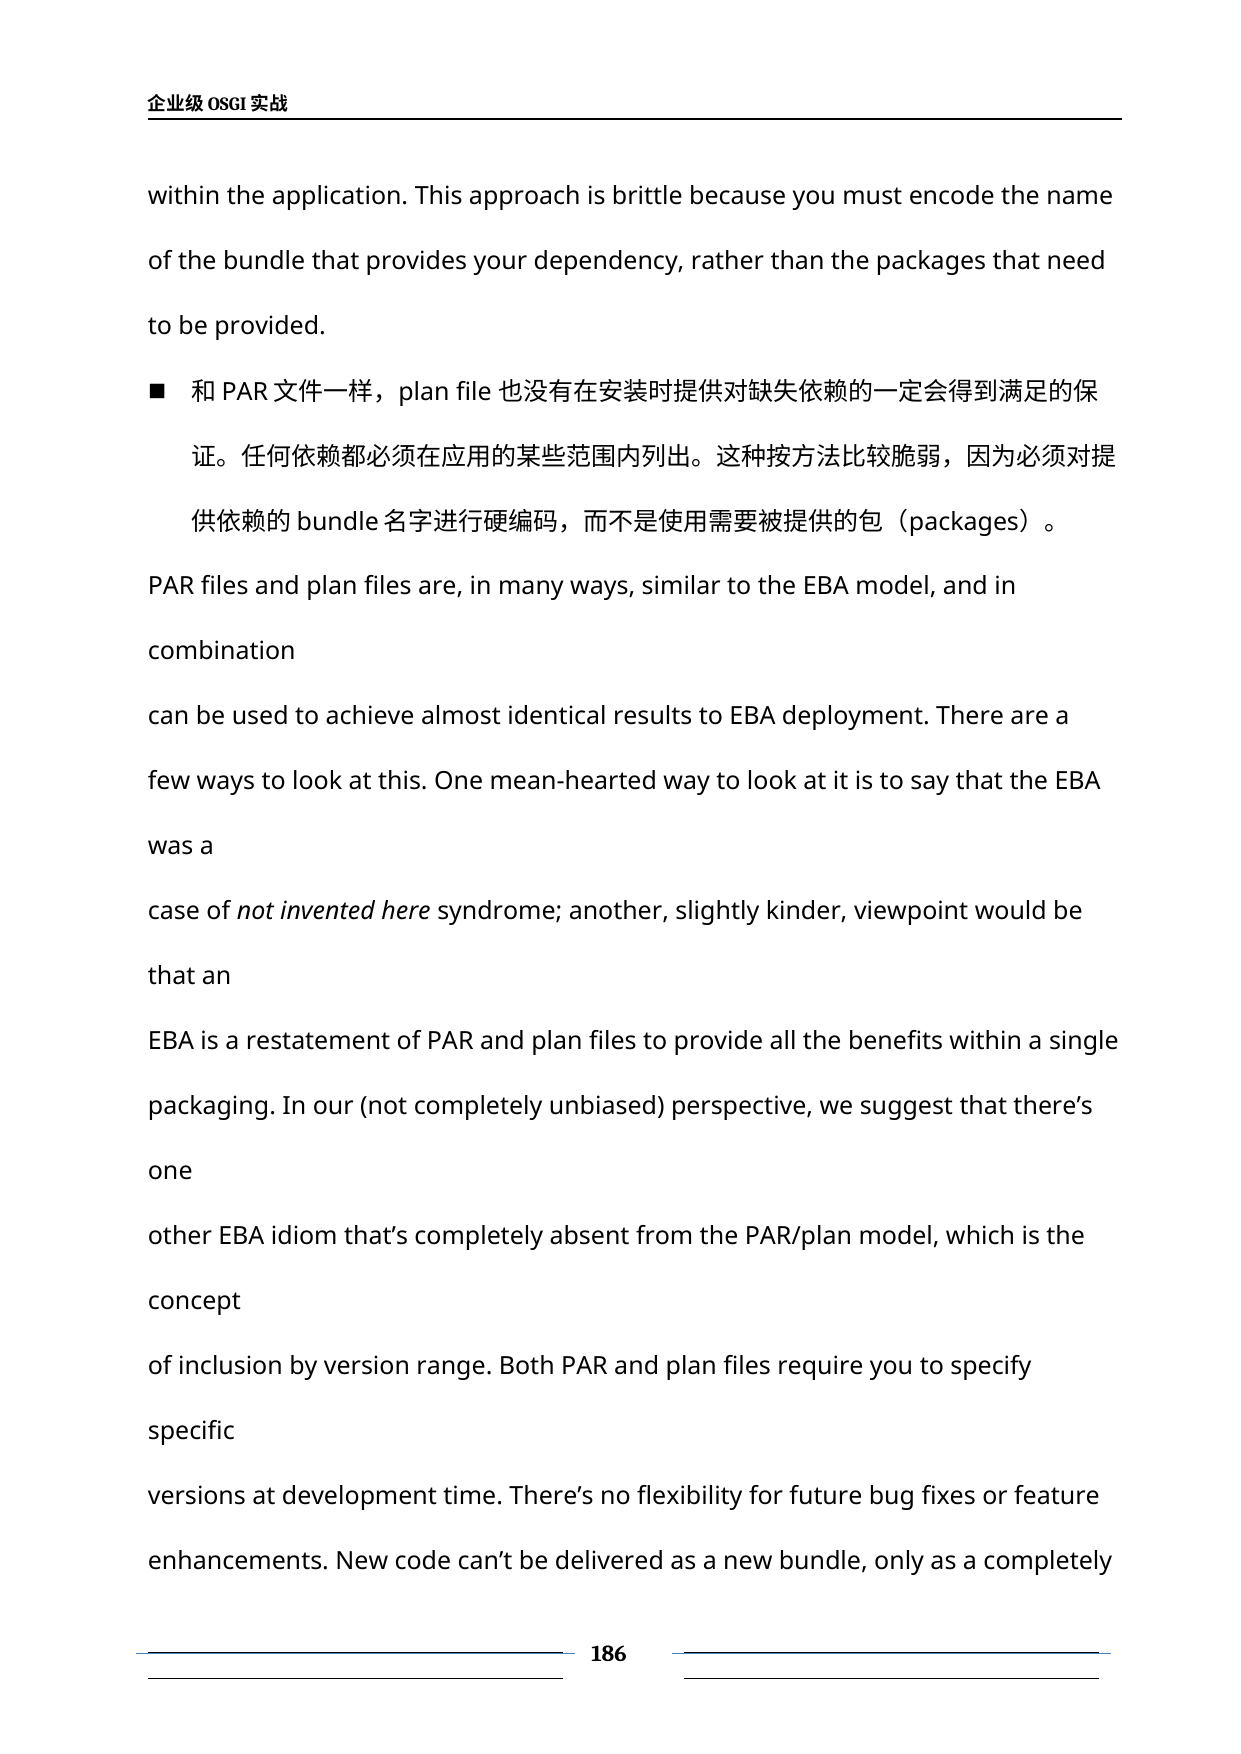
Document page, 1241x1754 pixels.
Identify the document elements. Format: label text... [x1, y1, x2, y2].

text case of not invented here syndrome; another, slightly kinder, viewpoint would be that an [148, 877, 1122, 1007]
text of inclusion by version range. Both PAR and plan files require you to specify specific [148, 1332, 1122, 1462]
text other EBA idiom that’s completely absent from the PAR/plan model, which is the concept [148, 1202, 1122, 1332]
text can be used to achieve almost identical results to EBA deployment. There are a [148, 682, 1122, 747]
text few ways to look at this. One mean-hearted way to look at it is to say that the EBA was a [148, 747, 1122, 877]
text packaging. In our (not completely unbiased) perspective, we suggest that there’s one [148, 1072, 1122, 1202]
text versions at development time. There’s no flexibility for future bug fixes or feature [148, 1462, 1122, 1527]
text enhancements. New code can’t be delivered as a new bundle, only as a completely [148, 1527, 1122, 1592]
list 和PAR文件一样，plan file 也没有在安装时提供对缺失依赖的一定会得到满足的保证。任何依赖都必须在应用的某些范围内列出。这种按方法比较脆弱，因为必须对提供依赖的bundle名字进行硬编码，而不是使用需要被提供的包（packages）。 [148, 357, 1122, 552]
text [148, 162, 1122, 357]
text PAR files and plan files are, in many ways, similar to the EBA model, and in combination [148, 552, 1122, 682]
text EBA is a restatement of PAR and plan files to provide all the benefits within a single [148, 1007, 1122, 1072]
